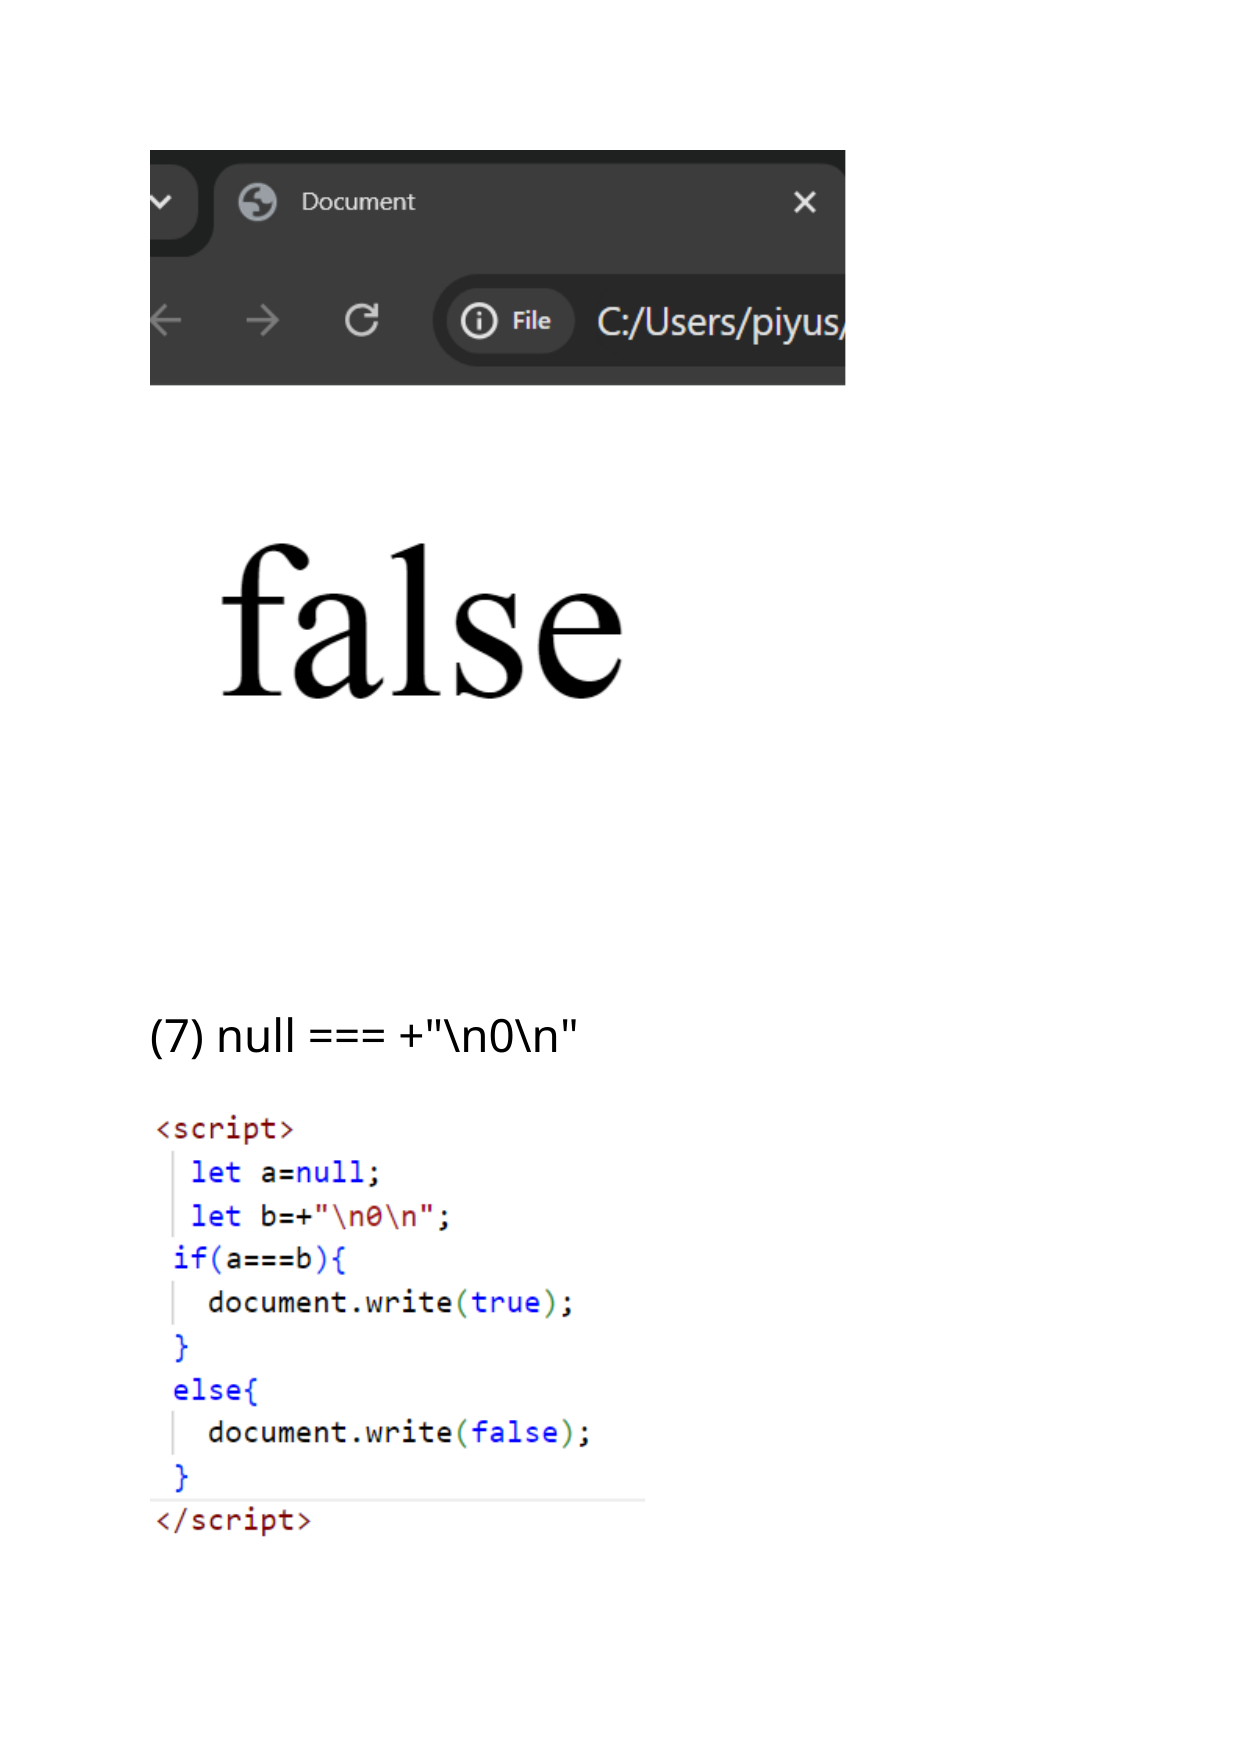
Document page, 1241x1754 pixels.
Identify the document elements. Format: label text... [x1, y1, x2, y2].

picture [150, 150, 846, 901]
text (7) null === +"\n0\n" [150, 1003, 1090, 1066]
picture [150, 1087, 646, 1538]
